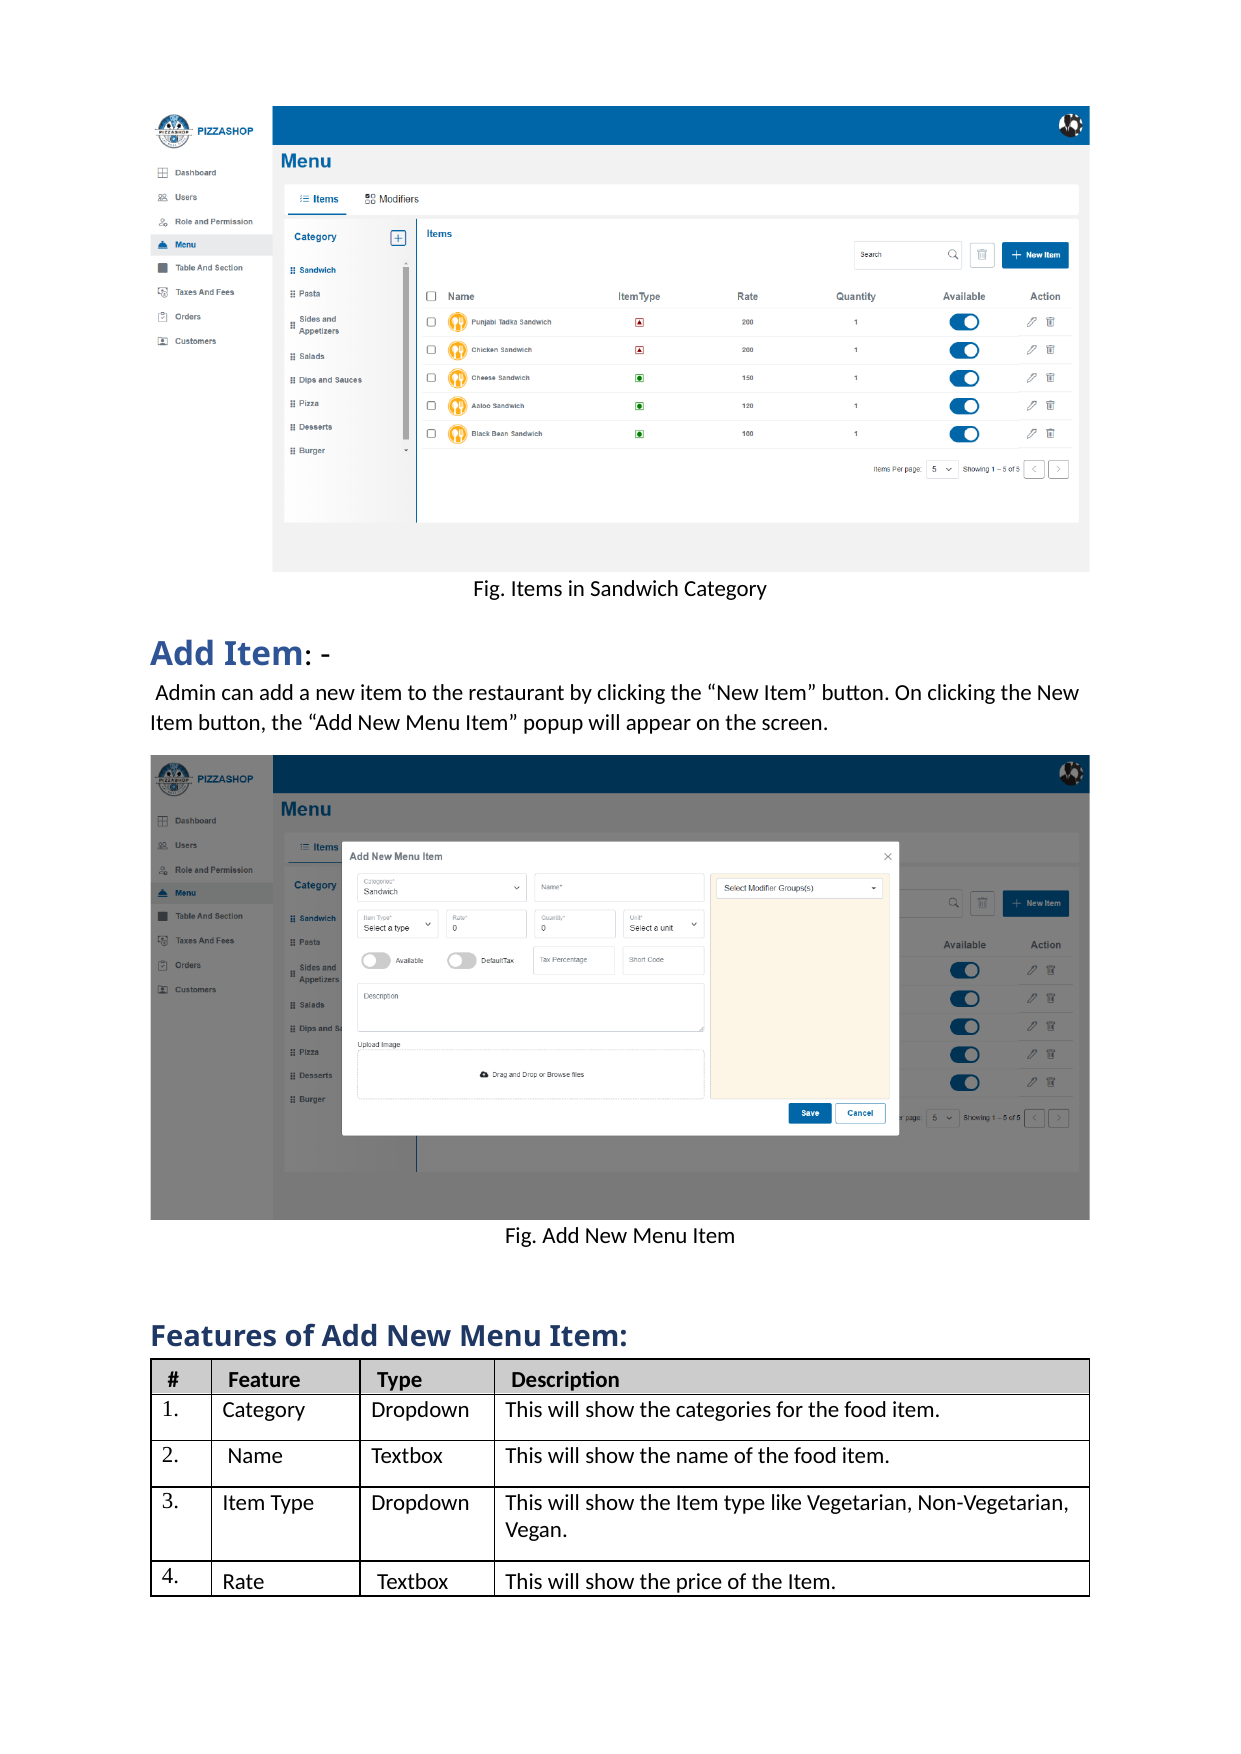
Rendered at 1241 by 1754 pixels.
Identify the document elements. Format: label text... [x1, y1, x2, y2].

table_header # [152, 1360, 211, 1393]
text Admin can add a new item to the restaurant by clicking the “New Item” button. On clicking the New Item button, the “Add New Menu Item” popup will appear on the screen. [150, 678, 1090, 737]
table_cell This will show the price of the Item. [495, 1562, 1089, 1595]
text Fig. Add New Menu Item [150, 1220, 1090, 1250]
table_cell 1. [152, 1395, 211, 1440]
table_cell 2. [152, 1441, 211, 1486]
table_cell Category [212, 1395, 359, 1440]
table_cell Textbox [361, 1441, 494, 1486]
table_cell This will show the Item type like Vegetarian, Non-Vegetarian, Vegan. [495, 1488, 1089, 1560]
table_cell Item Type [212, 1488, 359, 1560]
text Fig. Items in Sandwich Category [150, 572, 1090, 602]
subtitle Features of Add New Menu Item: [150, 1315, 1090, 1355]
table_header Description [495, 1360, 1089, 1393]
table_cell Name [212, 1441, 359, 1486]
subtitle Add Item: - [150, 629, 1090, 675]
table_cell 3. [152, 1488, 211, 1560]
table_cell This will show the categories for the food item. [495, 1395, 1089, 1440]
picture [150, 755, 1090, 1220]
table_cell Textbox [361, 1562, 494, 1595]
table_cell Dropdown [361, 1395, 494, 1440]
table_cell This will show the name of the food item. [495, 1441, 1089, 1486]
picture [150, 106, 1090, 572]
table_header Type [361, 1360, 494, 1393]
table_cell Dropdown [361, 1488, 494, 1560]
table_cell Rate [212, 1562, 359, 1595]
table_header Feature [212, 1360, 359, 1393]
table_cell 4. [152, 1562, 211, 1595]
